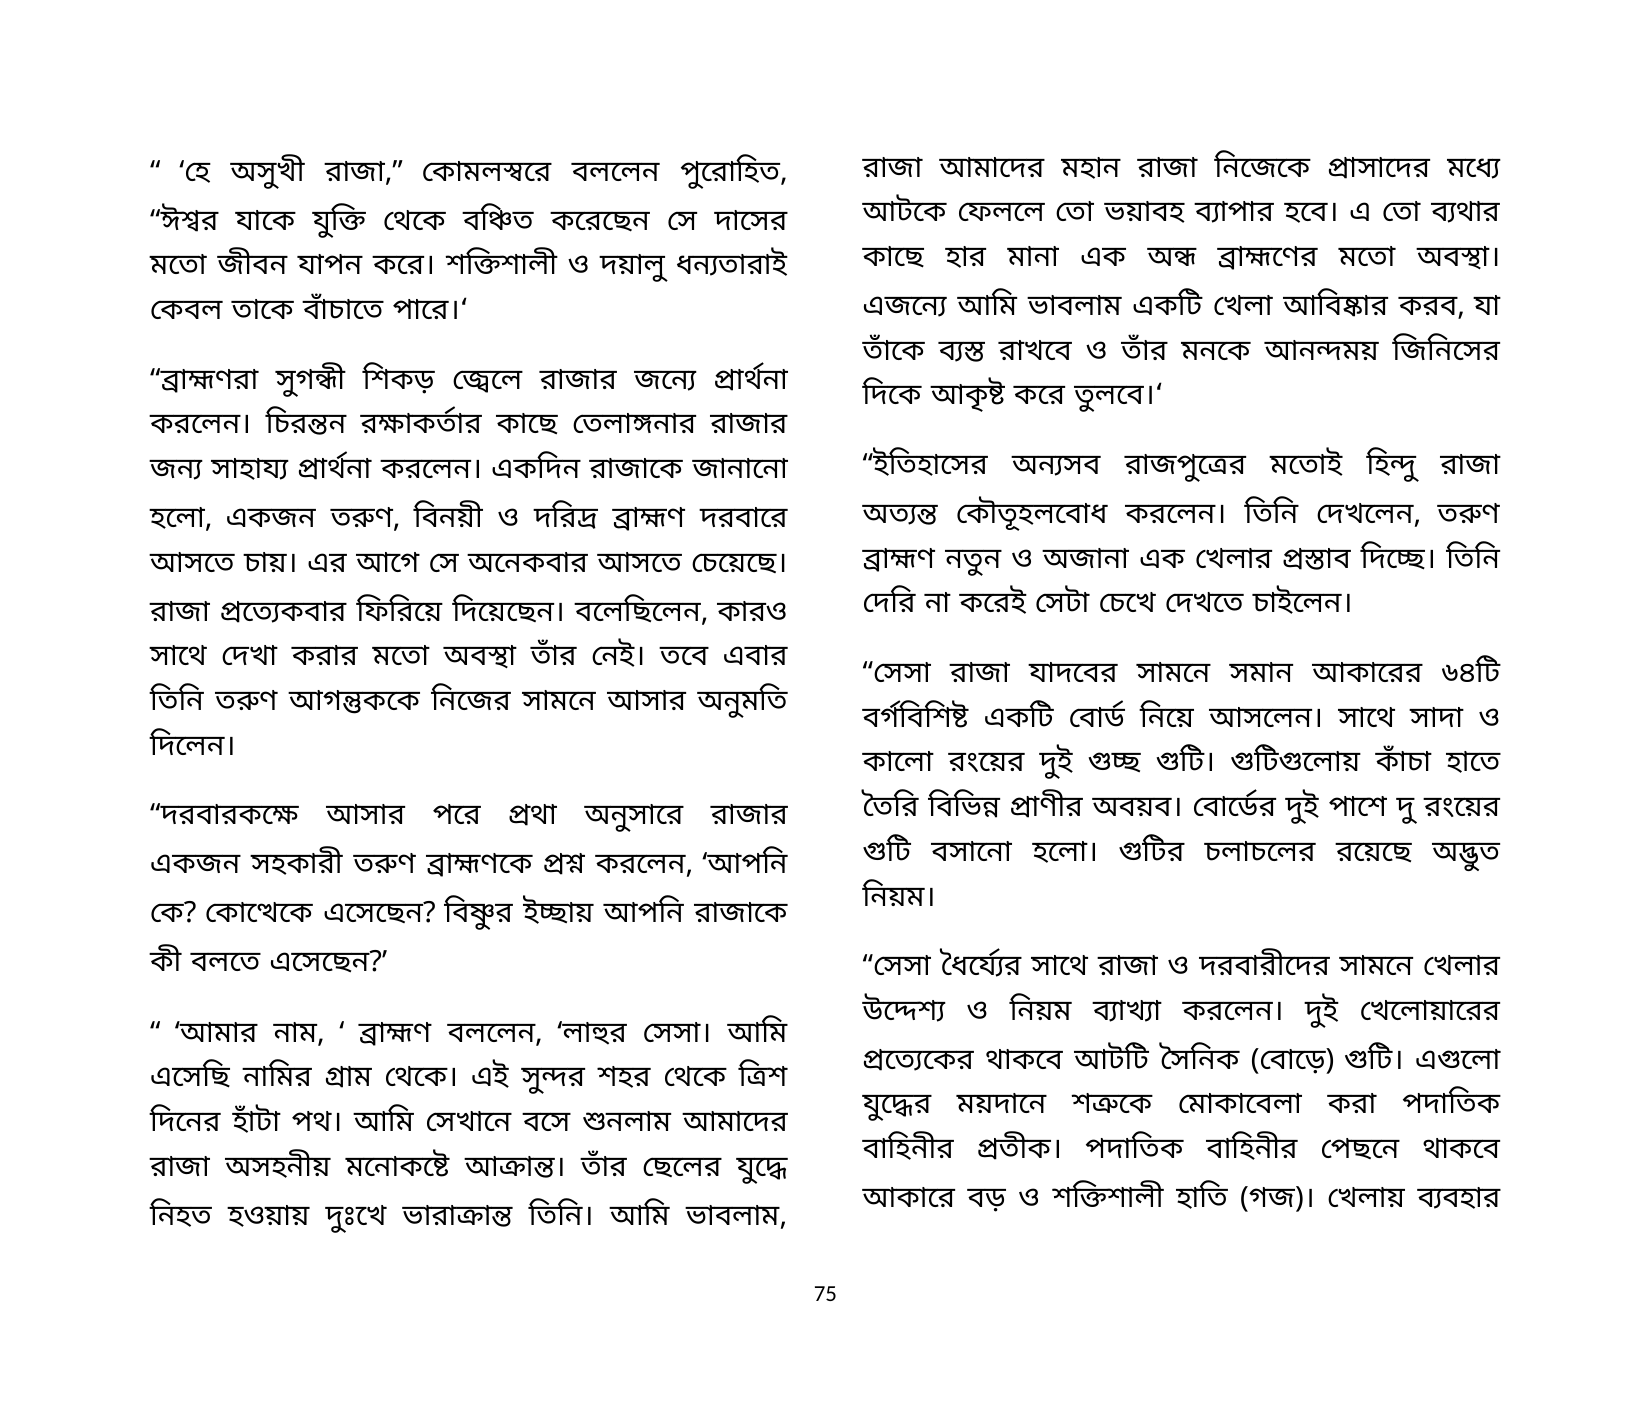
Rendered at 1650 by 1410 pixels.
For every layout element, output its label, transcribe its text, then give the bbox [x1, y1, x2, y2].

text “ইতিহাসের অন্যসব রাজপুত্রের মতোই হিন্দু রাজা অত্যন্ত কৌতূহলবোধ করলেন। তিনি দেখলেন, তরুণ ব্রাহ্মণ নতুন ও অজানা এক খেলার প্রস্তাব দিচ্ছে। তিনি দেরি না করেই সেটা চেখে দেখতে চাইলেন। [862, 443, 1500, 625]
text “ ‘আমার নাম, ‘ ব্রাহ্মণ বললেন, ‘লাহুর সেসা। আমি এসেছি নামির গ্রাম থেকে। এই সুন্দর শহর থেকে ত্রিশ দিনের হাঁটা পথ। আমি সেখানে বসে শুনলাম আমাদের রাজা অসহনীয় মনোকষ্টে আক্রান্ত। তাঁর ছেলের যুদ্ধে নিহত হওয়ায় দুঃখে ভারাক্রান্ত তিনি। আমি ভাবলাম, রাজা আমাদের মহান রাজা নিজেকে প্রাসাদের মধ্যে আটকে ফেললে তো ভয়াবহ ব্যাপার হবে। এ তো ব্যথার কাছে হার মানা এক অন্ধ ব্রাহ্মণের মতো অবস্থা। এজন্যে আমি ভাবলাম একটি খেলা আবিষ্কার করব, যা তাঁকে ব্যস্ত রাখবে ও তাঁর মনকে আনন্দময় জিনিসের দিকে আকৃষ্ট করে তুলবে।‘ [862, 150, 1500, 417]
text “ব্রাহ্মণরা সুগন্ধী শিকড় জ্বেলে রাজার জন্যে প্রার্থনা করলেন। চিরন্তন রক্ষাকর্তার কাছে তেলাঙ্গনার রাজার জন্য সাহায্য প্রার্থনা করলেন। একদিন রাজাকে জানানো হলো, একজন তরুণ, বিনয়ী ও দরিদ্র ব্রাহ্মণ দরবারে আসতে চায়। এর আগে সে অনেকবার আসতে চেয়েছে। রাজা প্রত্যেকবার ফিরিয়ে দিয়েছেন। বলেছিলেন, কারও সাথে দেখা করার মতো অবস্থা তাঁর নেই। তবে এবার তিনি তরুণ আগন্তুককে নিজের সামনে আসার অনুমতি দিলেন। [150, 358, 787, 767]
text “সেসা রাজা যাদবের সামনে সমান আকারের ৬৪টি বর্গবিশিষ্ট একটি বোর্ড নিয়ে আসলেন। সাথে সাদা ও কালো রংয়ের দুই গুচ্ছ গুটি। গুটিগুলোয় কাঁচা হাতে তৈরি বিভিন্ন প্রাণীর অবয়ব। বোর্ডের দুই পাশে দু রংয়ের গুটি বসানো হলো। গুটির চলাচলের রয়েছে অদ্ভুত নিয়ম। [862, 651, 1500, 918]
text “দরবারকক্ষে আসার পরে প্রথা অনুসারে রাজার একজন সহকারী তরুণ ব্রাহ্মণকে প্রশ্ন করলেন, ‘আপনি কে? কোত্থেকে এসেছেন? বিষ্ণুর ইচ্ছায় আপনি রাজাকে কী বলতে এসেছেন?’ [150, 794, 787, 984]
text “ ‘আমার নাম, ‘ ব্রাহ্মণ বললেন, ‘লাহুর সেসা। আমি এসেছি নামির গ্রাম থেকে। এই সুন্দর শহর থেকে ত্রিশ দিনের হাঁটা পথ। আমি সেখানে বসে শুনলাম আমাদের রাজা অসহনীয় মনোকষ্টে আক্রান্ত। তাঁর ছেলের যুদ্ধে নিহত হওয়ায় দুঃখে ভারাক্রান্ত তিনি। আমি ভাবলাম, রাজা আমাদের মহান রাজা নিজেকে প্রাসাদের মধ্যে আটকে ফেললে তো ভয়াবহ ব্যাপার হবে। এ তো ব্যথার কাছে হার মানা এক অন্ধ ব্রাহ্মণের মতো অবস্থা। এজন্যে আমি ভাবলাম একটি খেলা আবিষ্কার করব, যা তাঁকে ব্যস্ত রাখবে ও তাঁর মনকে আনন্দময় জিনিসের দিকে আকৃষ্ট করে তুলবে।‘ [150, 1011, 787, 1237]
text “ ‘হে অসুখী রাজা,” কোমলস্বরে বললেন পুরোহিত, “ঈশ্বর যাকে যুক্তি থেকে বঞ্চিত করেছেন সে দাসের মতো জীবন যাপন করে। শক্তিশালী ও দয়ালু ধন্যতারাই কেবল তাকে বাঁচাতে পারে।‘ [150, 150, 787, 331]
